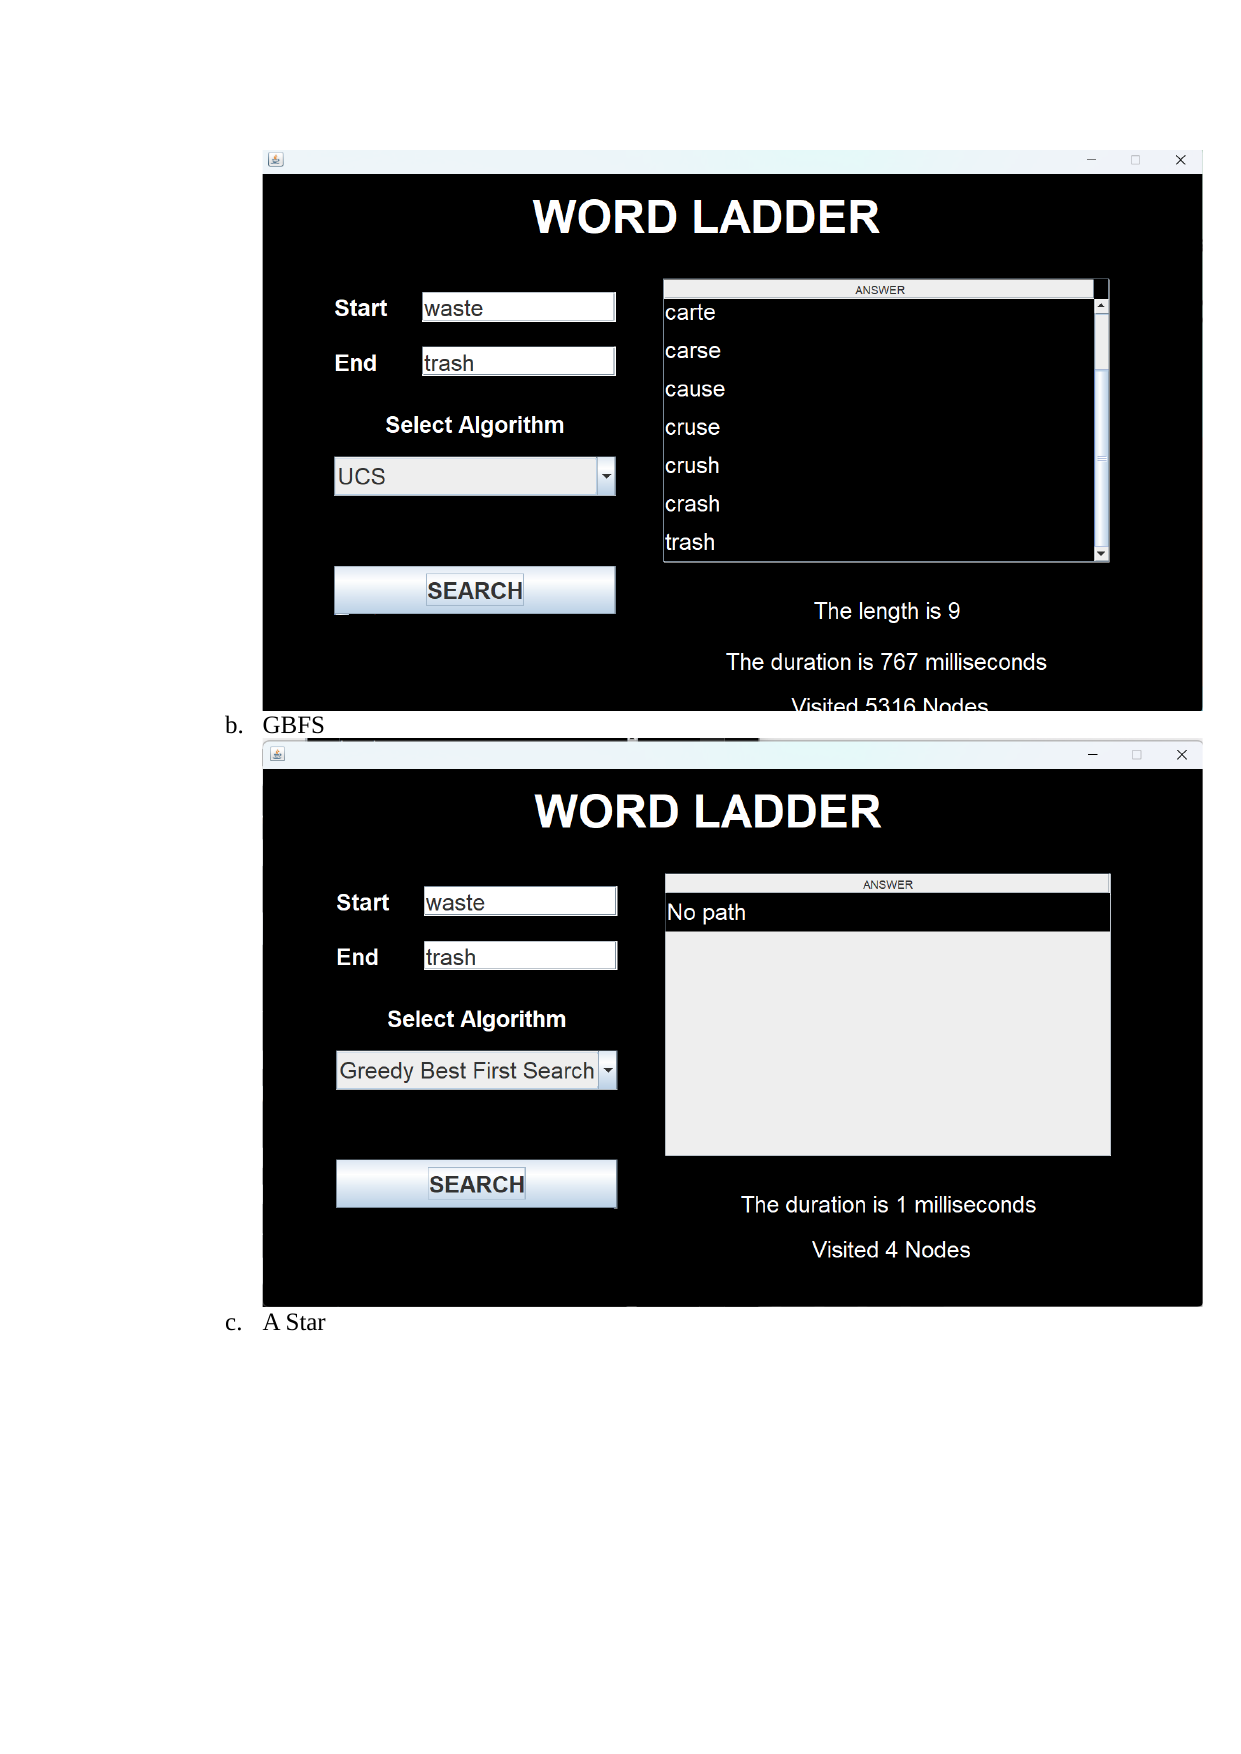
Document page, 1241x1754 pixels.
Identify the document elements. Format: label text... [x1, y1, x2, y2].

picture [262, 738, 1203, 1307]
list GBFS [225, 710, 1090, 739]
picture [262, 150, 1203, 711]
list A Star [225, 1307, 1090, 1336]
